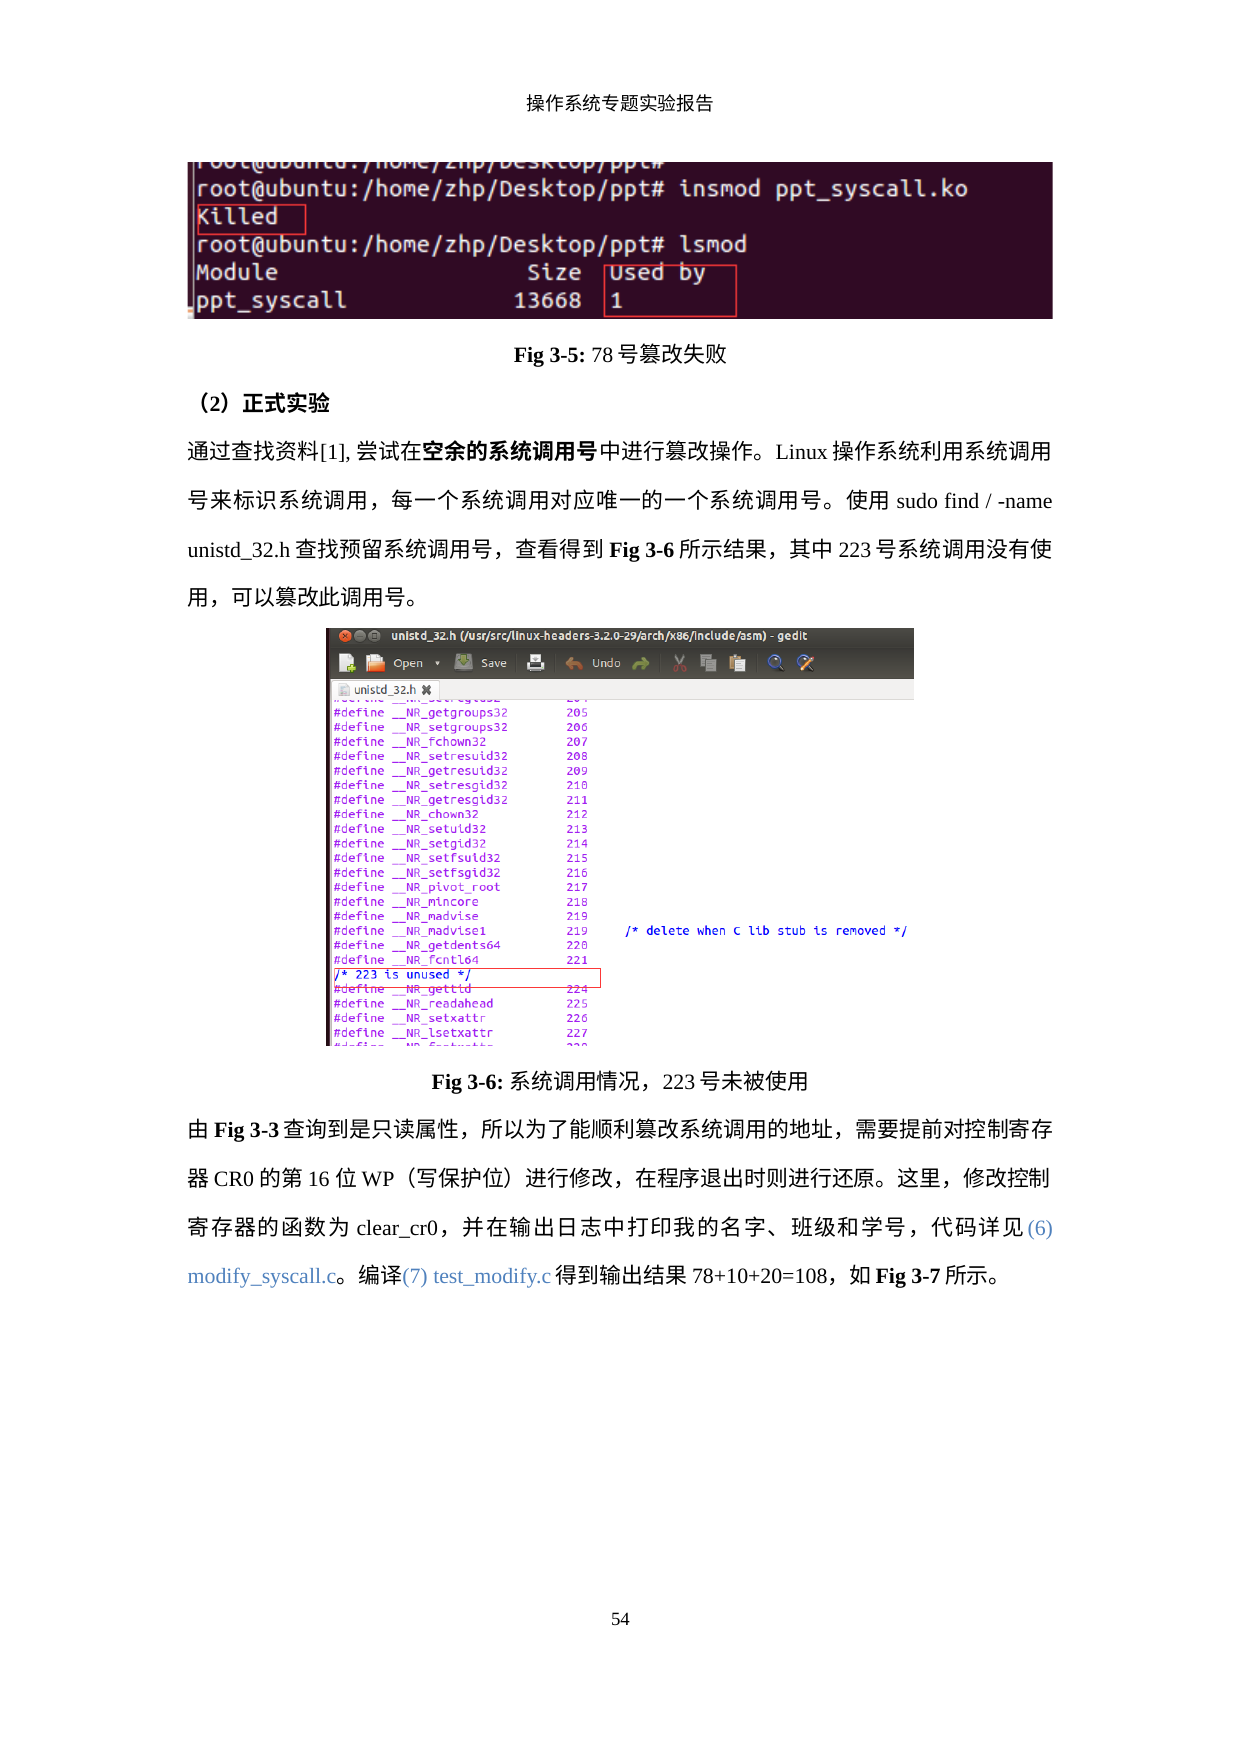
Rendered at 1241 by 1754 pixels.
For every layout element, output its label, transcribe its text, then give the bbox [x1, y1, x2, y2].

picture [326, 628, 914, 1046]
picture [187, 162, 1053, 319]
text （2）正式实验 [187, 385, 1053, 418]
text 通过查找资料[1], 尝试在空余的系统调用号中进行篡改操作。Linux操作系统利用系统调用号来标识系统调用，每一个系统调用对应唯一的一个系统调用号。使用sudo find / -name unistd_32.h查找预留系统调用号，查看得到Fig 3-6所示结果，其中223号系统调用没有使用，可以篡改此调用号。 [187, 434, 1053, 612]
text Fig 3-5: 78号篡改失败 [187, 337, 1053, 369]
text 由Fig 3-3查询到是只读属性，所以为了能顺利篡改系统调用的地址，需要提前对控制寄存器CR0 的第16 位WP（写保护位）进行修改，在程序退出时则进行还原。这里，修改控制寄存器的函数为clear_cr0，并在输出日志中打印我的名字、班级和学号，代码详见(6) modify_syscall.c。编译(7) test_modify.c得到输出结果 78+10+20=108，如Fig 3-7所示。 [187, 1112, 1053, 1291]
text Fig 3-6: 系统调用情况，223号未被使用 [187, 1063, 1053, 1096]
